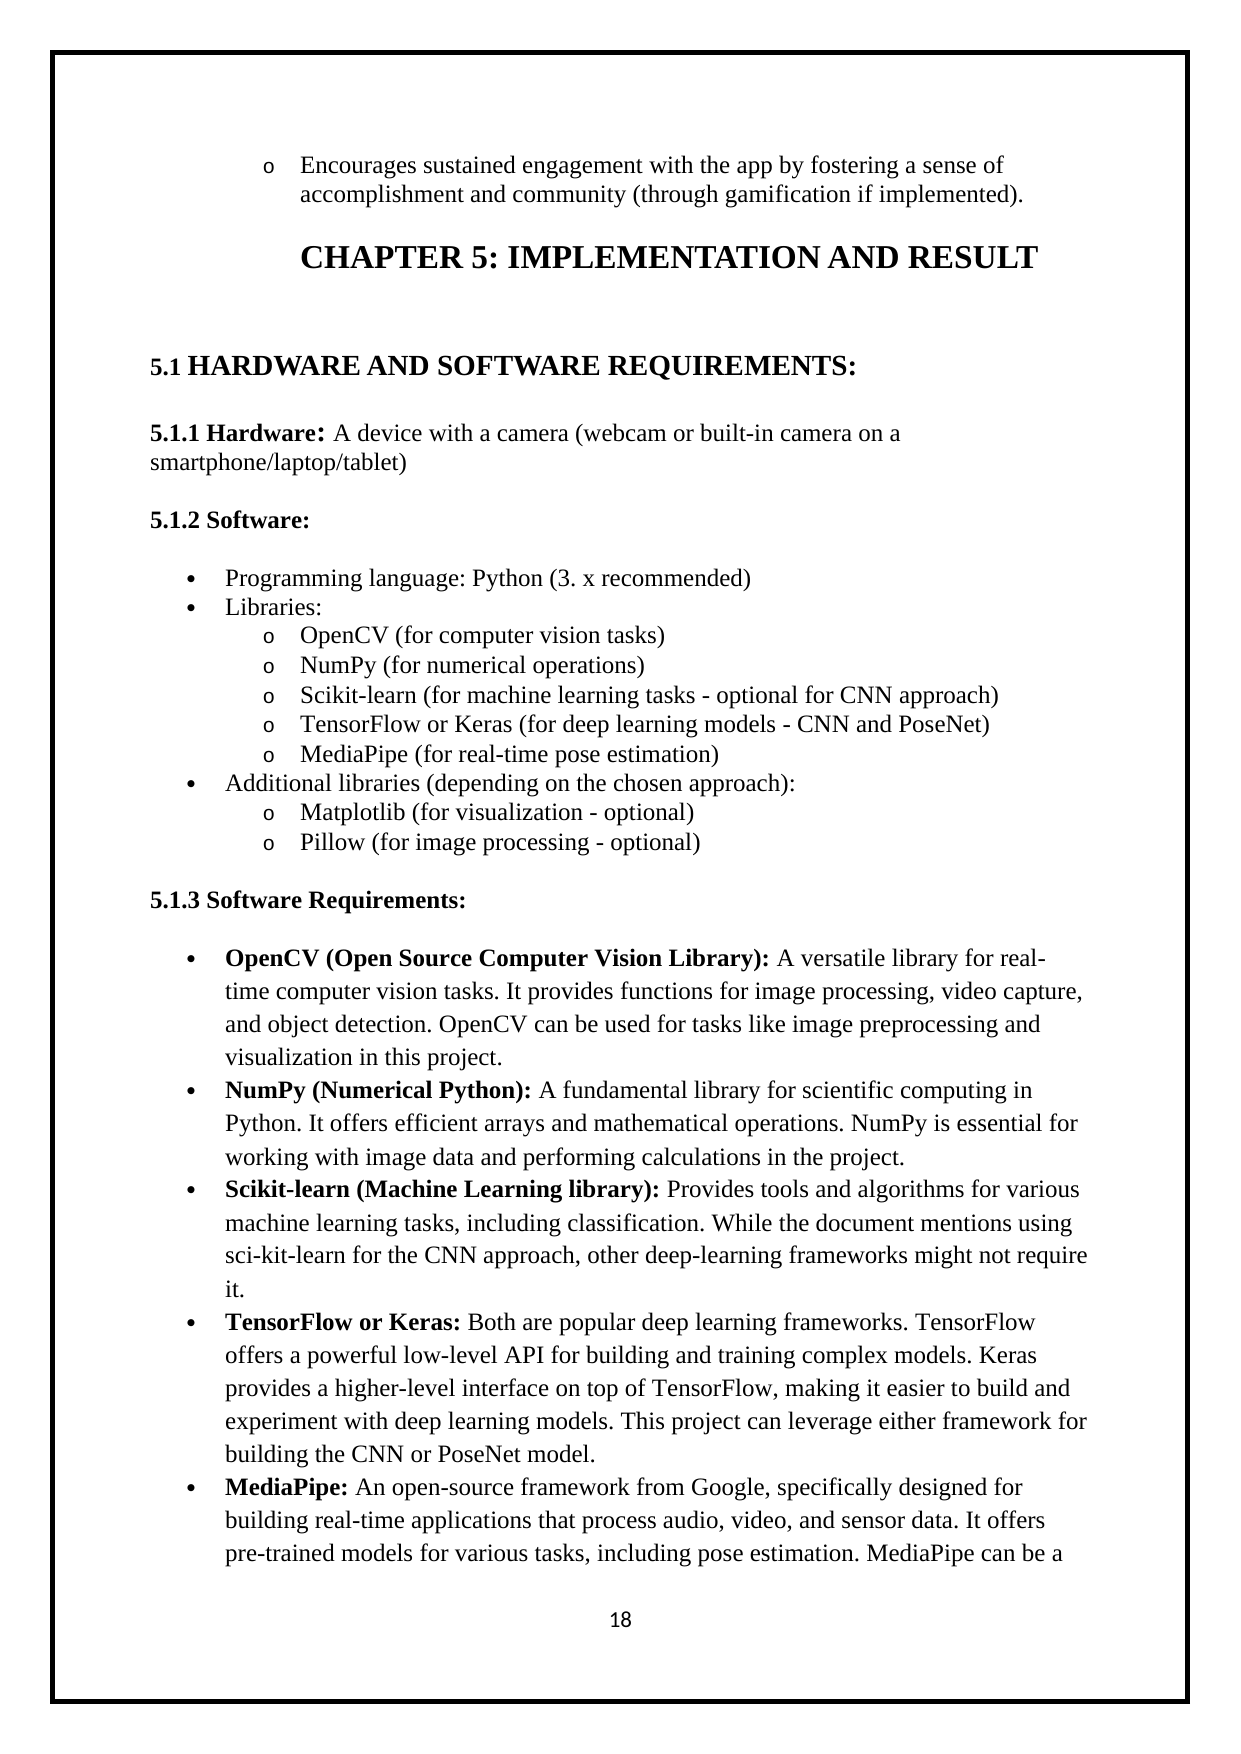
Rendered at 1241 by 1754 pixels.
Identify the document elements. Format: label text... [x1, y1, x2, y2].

list TensorFlow or Keras (for deep learning models - CNN and PoseNet) [262, 709, 1090, 739]
list Pillow (for image processing - optional) [262, 827, 1090, 856]
list NumPy (Numerical Python): A fundamental library for scientific computing in Python. It offers efficient arrays and mathematical operations. NumPy is essential for working with image data and performing calculations in the project. [187, 1076, 1090, 1170]
list Encourages sustained engagement with the app by fostering a sense of accomplishment and community (through gamification if implemented). [262, 150, 1090, 208]
text 5.1.1 Hardware: A device with a camera (webcam or built-in camera on a smartphone/laptop/tablet) [150, 414, 1090, 476]
list TensorFlow or Keras: Both are popular deep learning frameworks. TensorFlow offers a powerful low-level API for building and training complex models. Keras provides a higher-level interface on top of TensorFlow, making it easier to build and experiment with deep learning models. This project can leverage either framework for building the CNN or PoseNet model. [187, 1307, 1090, 1467]
list HARDWARE AND SOFTWARE REQUIREMENTS: [150, 348, 1090, 382]
list Libraries: [187, 592, 1090, 621]
text 5.1.2 Software: [150, 505, 1090, 534]
list OpenCV (for computer vision tasks) [262, 621, 1090, 650]
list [187, 1472, 1090, 1567]
list Programming language: Python (3. x recommended) [187, 563, 1090, 592]
text 5.1.3 Software Requirements: [150, 886, 1090, 914]
list NumPy (for numerical operations) [262, 650, 1090, 680]
list Matplotlib (for visualization - optional) [262, 797, 1090, 827]
list OpenCV (Open Source Computer Vision Library): A versatile library for real-time computer vision tasks. It provides functions for image processing, video capture, and object detection. OpenCV can be used for tasks like image preprocessing and visualization in this project. [187, 943, 1090, 1071]
list Additional libraries (depending on the chosen approach): [187, 768, 1090, 797]
list Scikit-learn (for machine learning tasks - optional for CNN approach) [262, 680, 1090, 709]
list Scikit-learn (Machine Learning library): Provides tools and algorithms for various machine learning tasks, including classification. While the document mentions using sci-kit-learn for the CNN approach, other deep-learning frameworks might not require it. [187, 1174, 1090, 1302]
text CHAPTER 5: IMPLEMENTATION AND RESULT [300, 237, 1090, 276]
list MediaPipe (for real-time pose estimation) [262, 739, 1090, 768]
